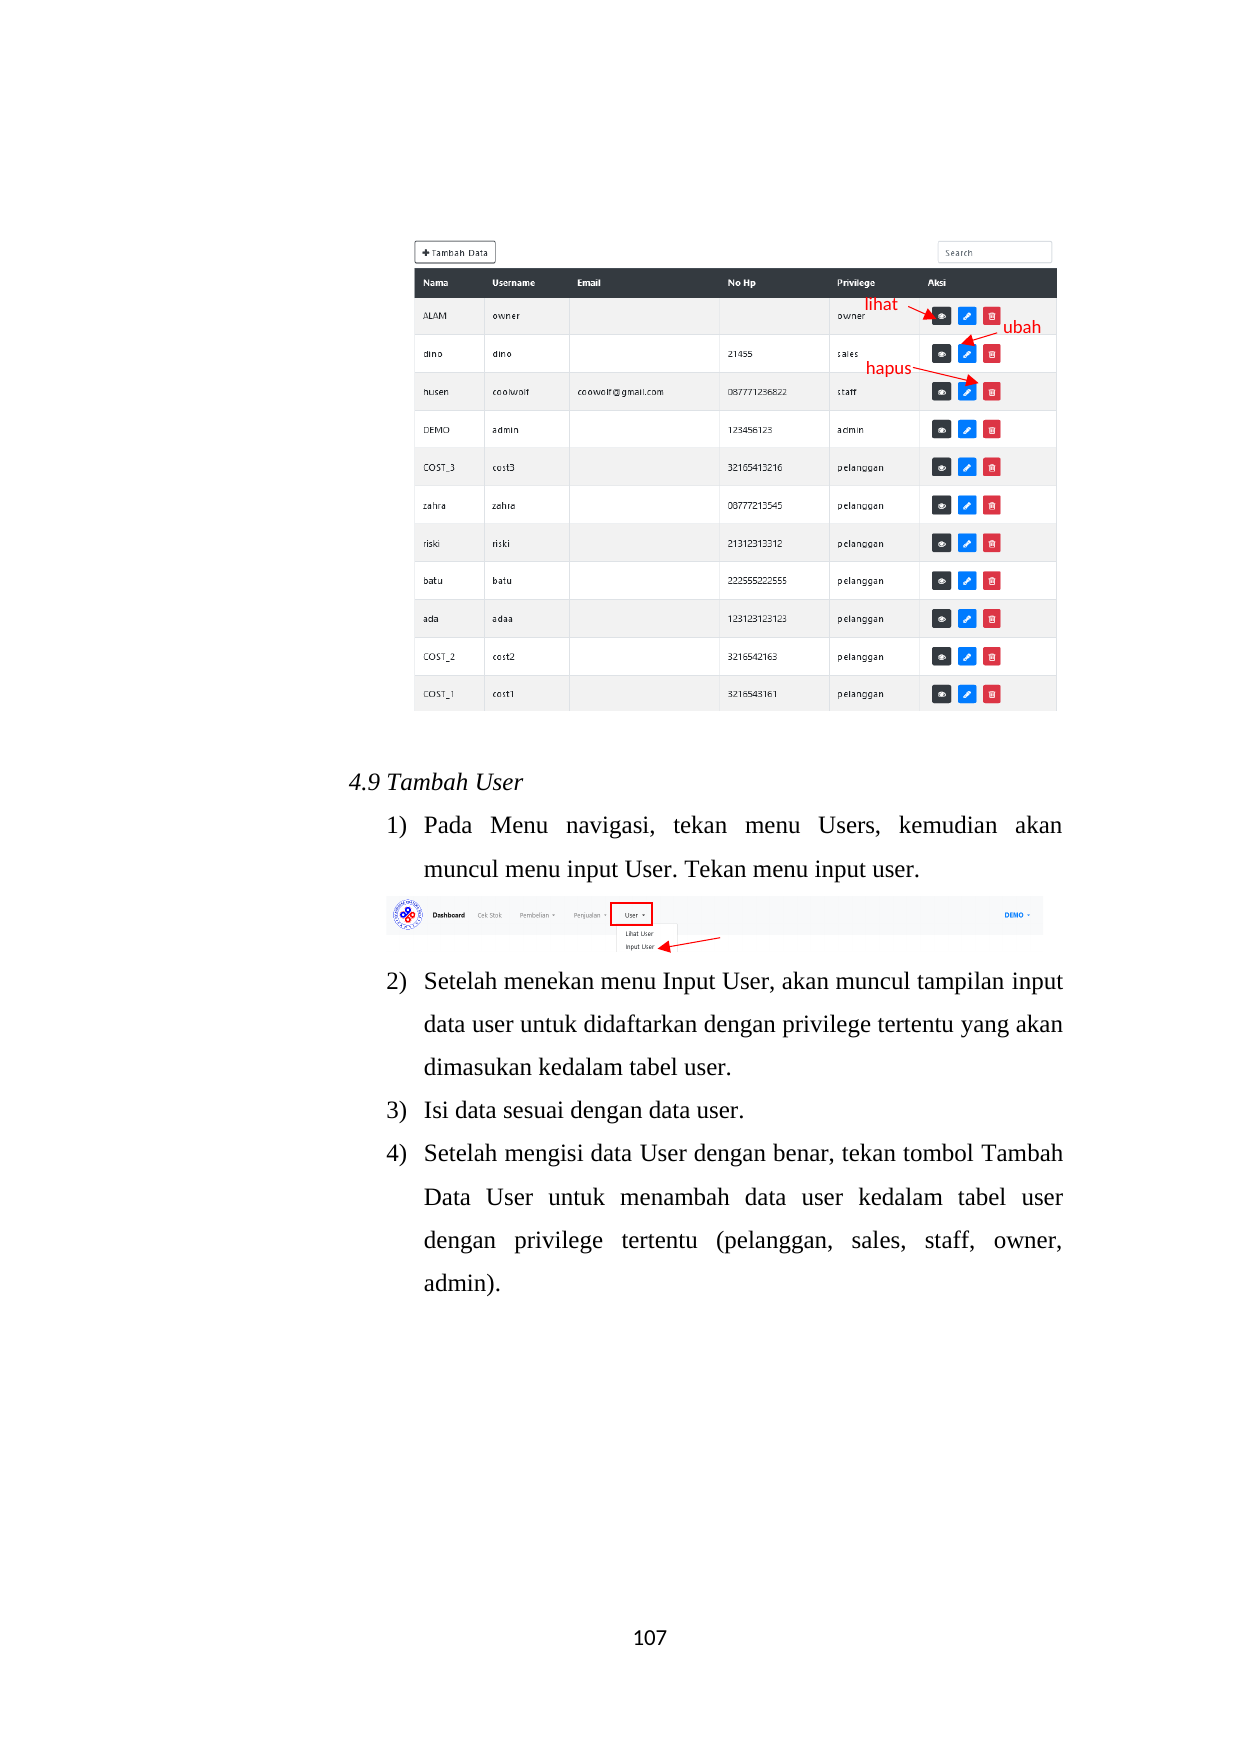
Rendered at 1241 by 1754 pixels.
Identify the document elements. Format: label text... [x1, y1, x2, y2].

list Pada Menu navigasi, tekan menu Users, kemudian akan muncul menu input User. Tekan menu input user. [386, 811, 1063, 882]
list Isi data sesuai dengan data user. [386, 1095, 1063, 1124]
list Setelah mengisi data User dengan benar, tekan tombol Tambah Data User untuk menambah data user kedalam tabel user dengan privilege tertentu (pelanggan, sales, staff, owner, admin). [386, 1138, 1063, 1297]
picture [386, 896, 1044, 952]
list 4.9 Tambah User [349, 767, 1063, 796]
picture [405, 236, 1062, 711]
list Setelah menekan menu Input User, akan muncul tampilan input data user untuk didaftarkan dengan privilege tertentu yang akan dimasukan kedalam tabel user. [386, 966, 1063, 1081]
